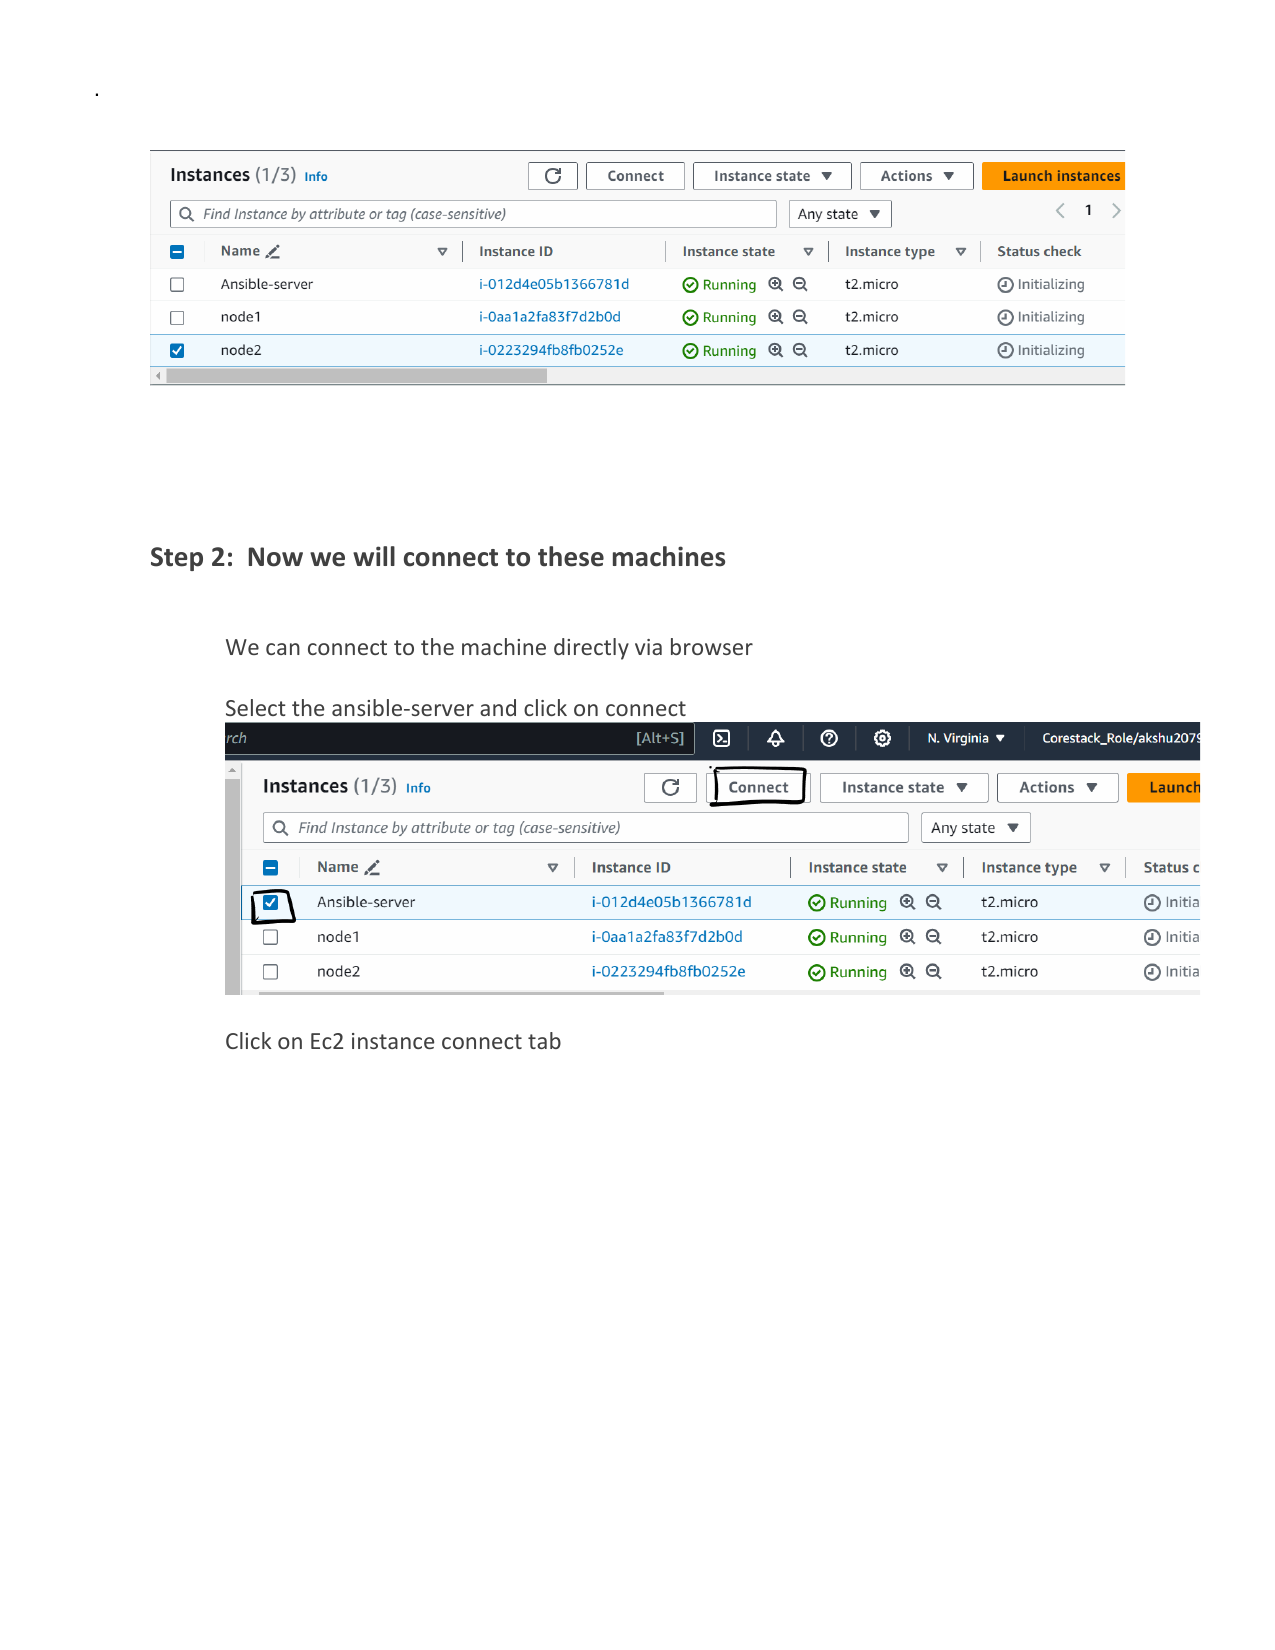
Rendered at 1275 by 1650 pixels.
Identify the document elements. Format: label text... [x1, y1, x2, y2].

picture [225, 722, 1200, 995]
text We can connect to the machine directly via browser [225, 631, 1125, 661]
picture [150, 150, 1125, 386]
text Step 2: Now we will connect to these machines [150, 538, 1125, 574]
text Click on Ec2 instance connect tab [225, 1025, 1125, 1056]
text Select the ansible-server and click on connect [225, 692, 1125, 722]
